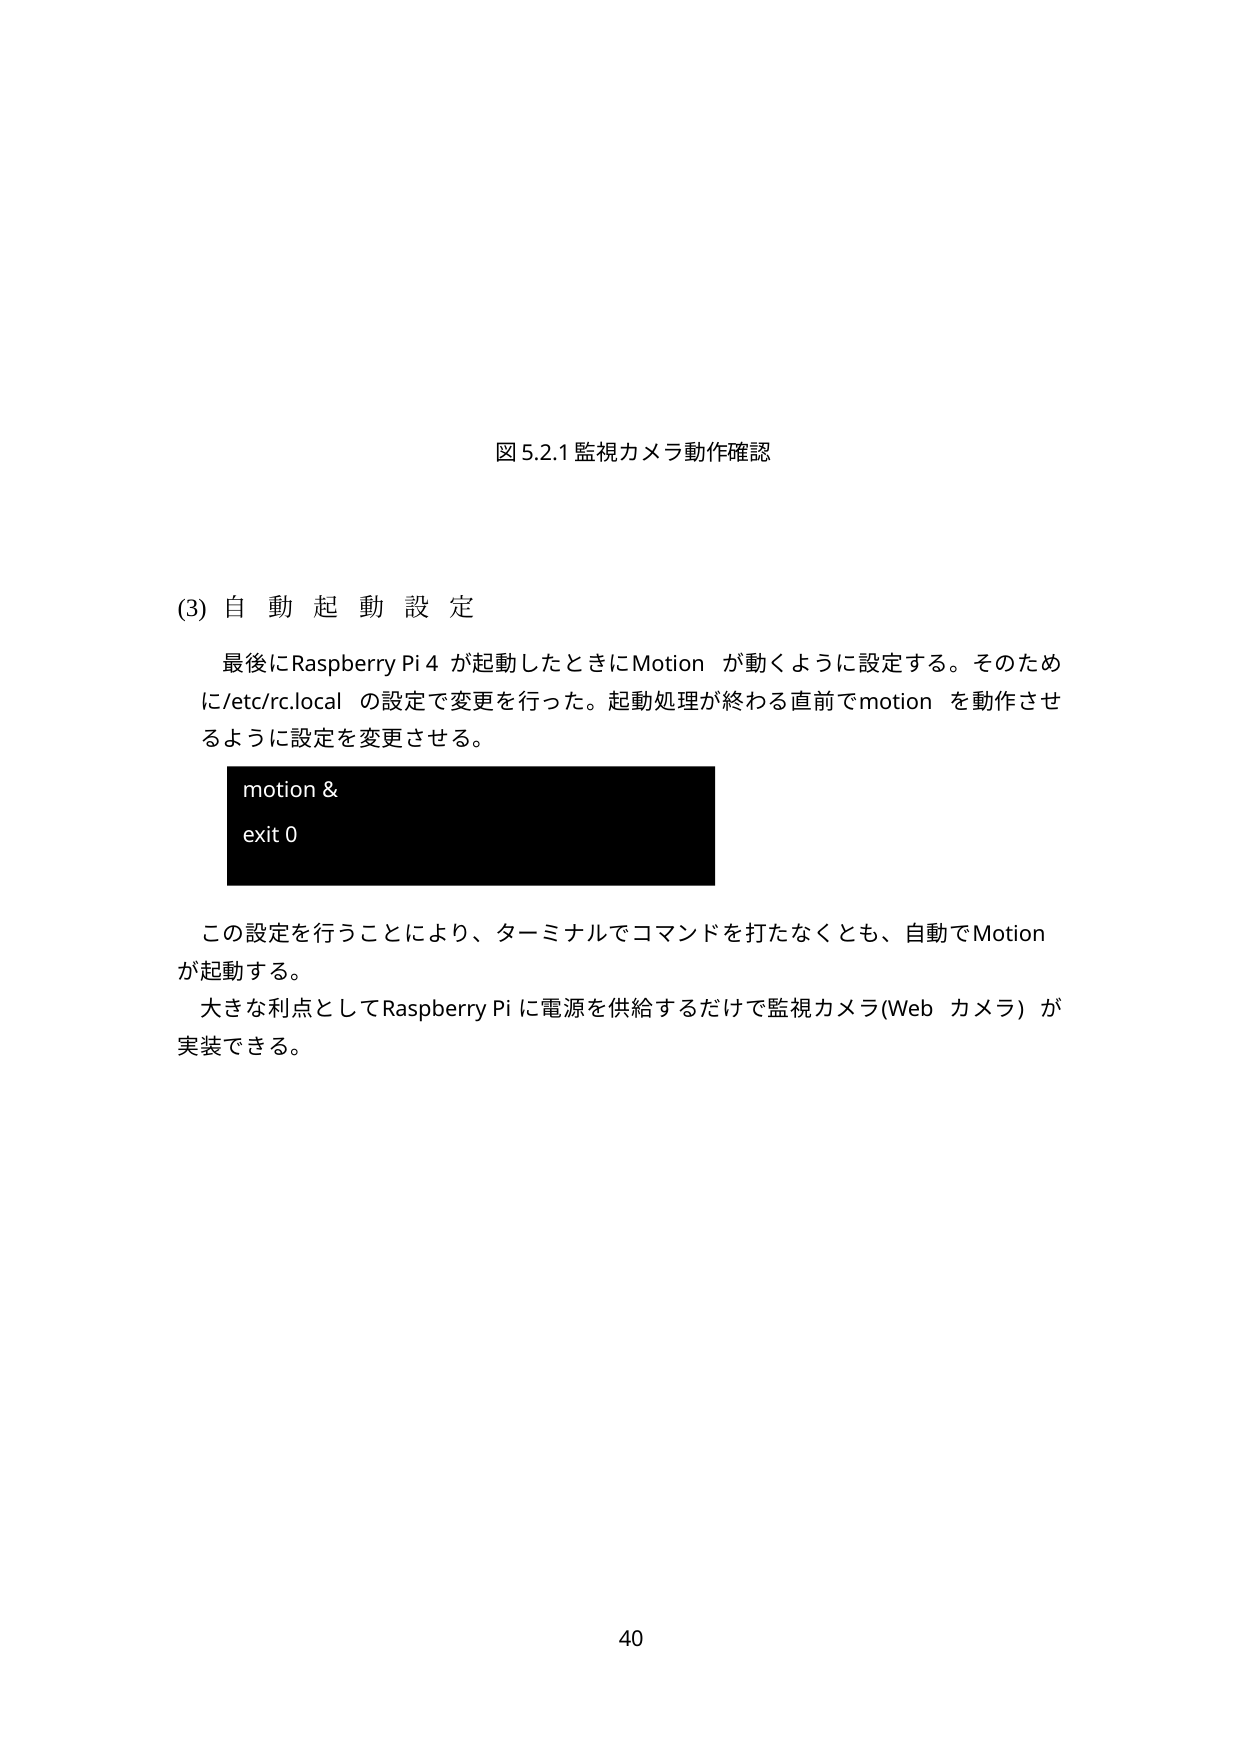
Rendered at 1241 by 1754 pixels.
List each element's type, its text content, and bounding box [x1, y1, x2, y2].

text 大きな利点としてRaspberry Piに電源を供給するだけで監視カメラ(Webカメラ)が実装できる。 [177, 988, 1063, 1063]
text 最後にRaspberry Pi 4が起動したときにMotionが動くように設定する。そのために/etc/rc.localの設定で変更を行った。起動処理が終わる直前でmotionを動作させるように設定を変更させる。 [197, 643, 1063, 756]
text この設定を行うことにより、ターミナルでコマンドを打たなくとも、自動でMotionが起動する。 [177, 913, 1063, 988]
subtitle (3) 自動起動設定 [177, 587, 1063, 625]
